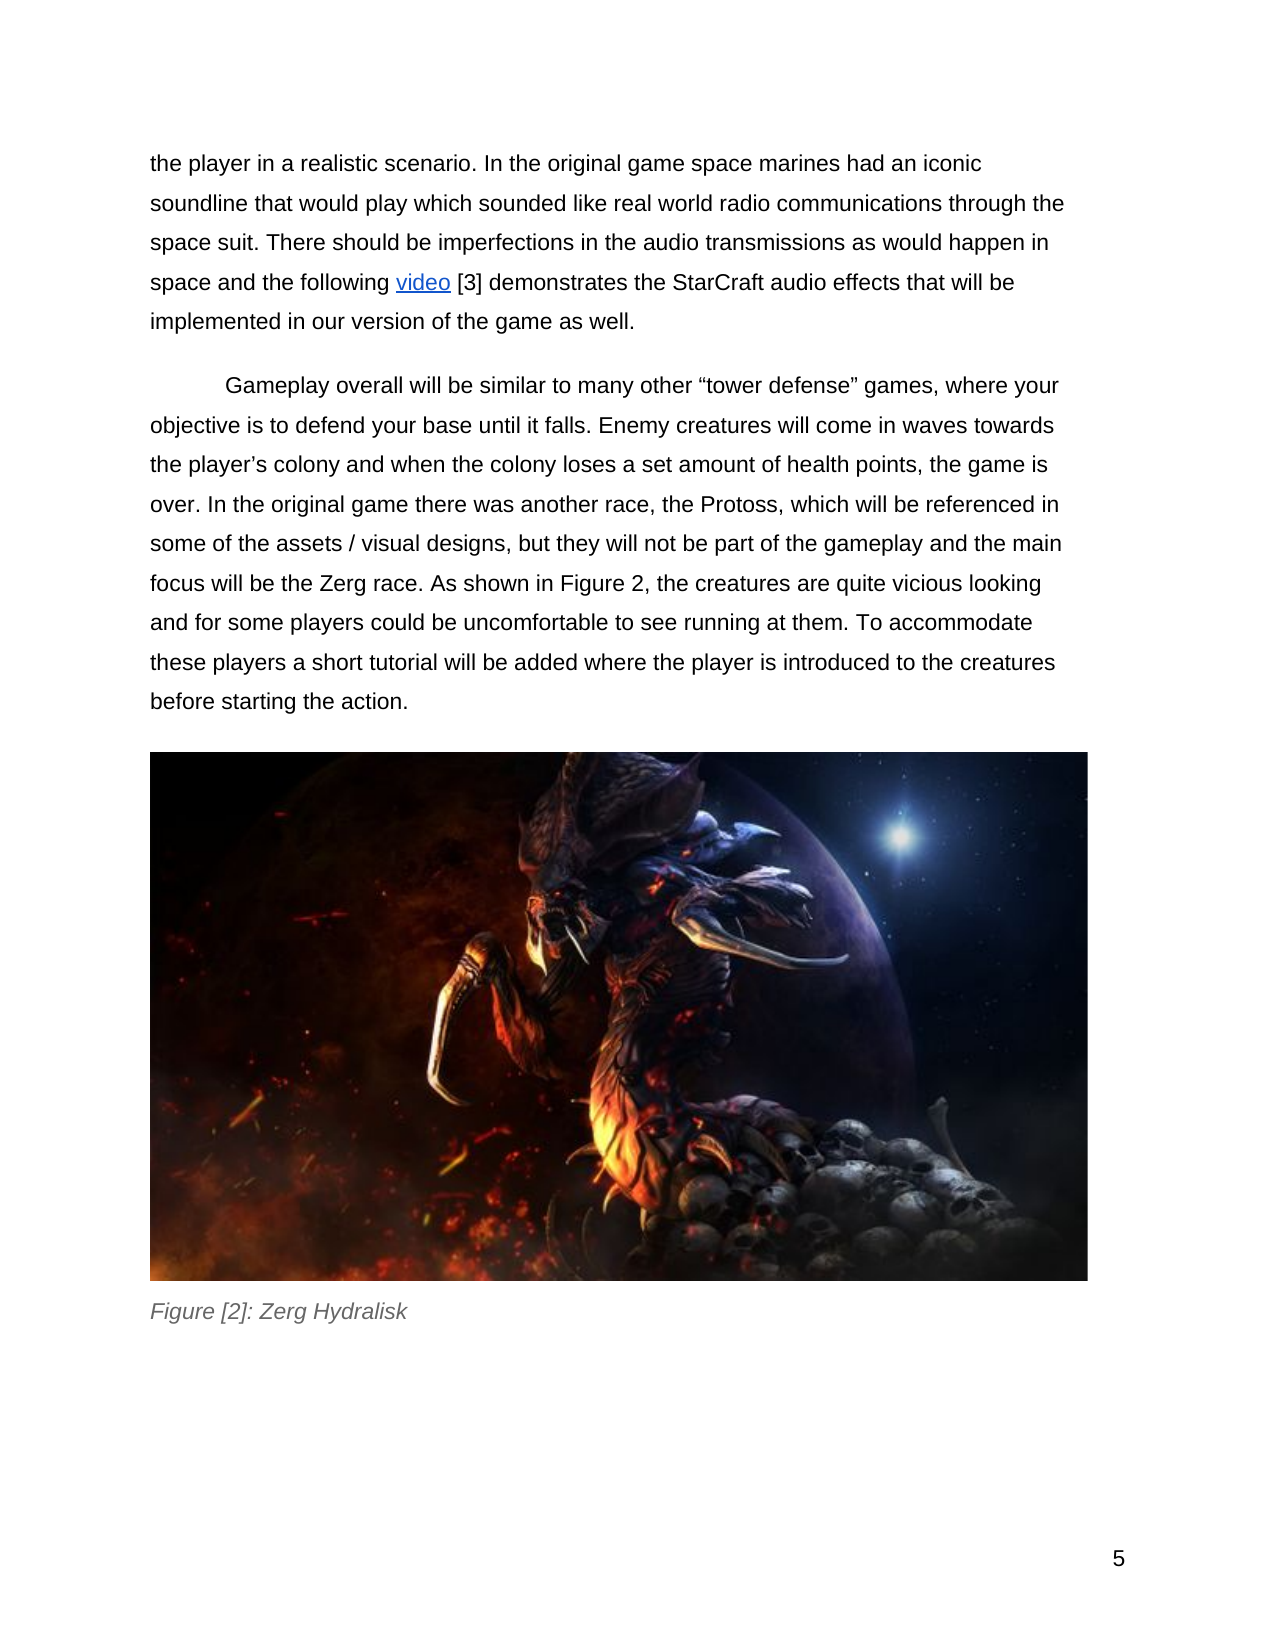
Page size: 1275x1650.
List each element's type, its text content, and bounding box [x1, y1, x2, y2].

subtitle Figure [2]: Zerg Hydralisk [150, 1298, 1067, 1324]
text Gameplay overall will be similar to many other “tower defense” games, where your objective is to defend your base until it falls. Enemy creatures will come in waves towards the player’s colony and when the colony loses a set amount of health points, the game is over. In the original game there was another race, the Protoss, which will be referenced in some of the assets / visual designs, but they will not be part of the gameplay and the main focus will be the Zerg race. As shown in Figure 2, the creatures are quite vicious looking and for some players could be uncomfortable to see running at them. To accommodate these players a short tutorial will be added where the player is introduced to the creatures before starting the action. [150, 372, 1067, 714]
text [150, 150, 1067, 334]
picture [150, 752, 1088, 1281]
